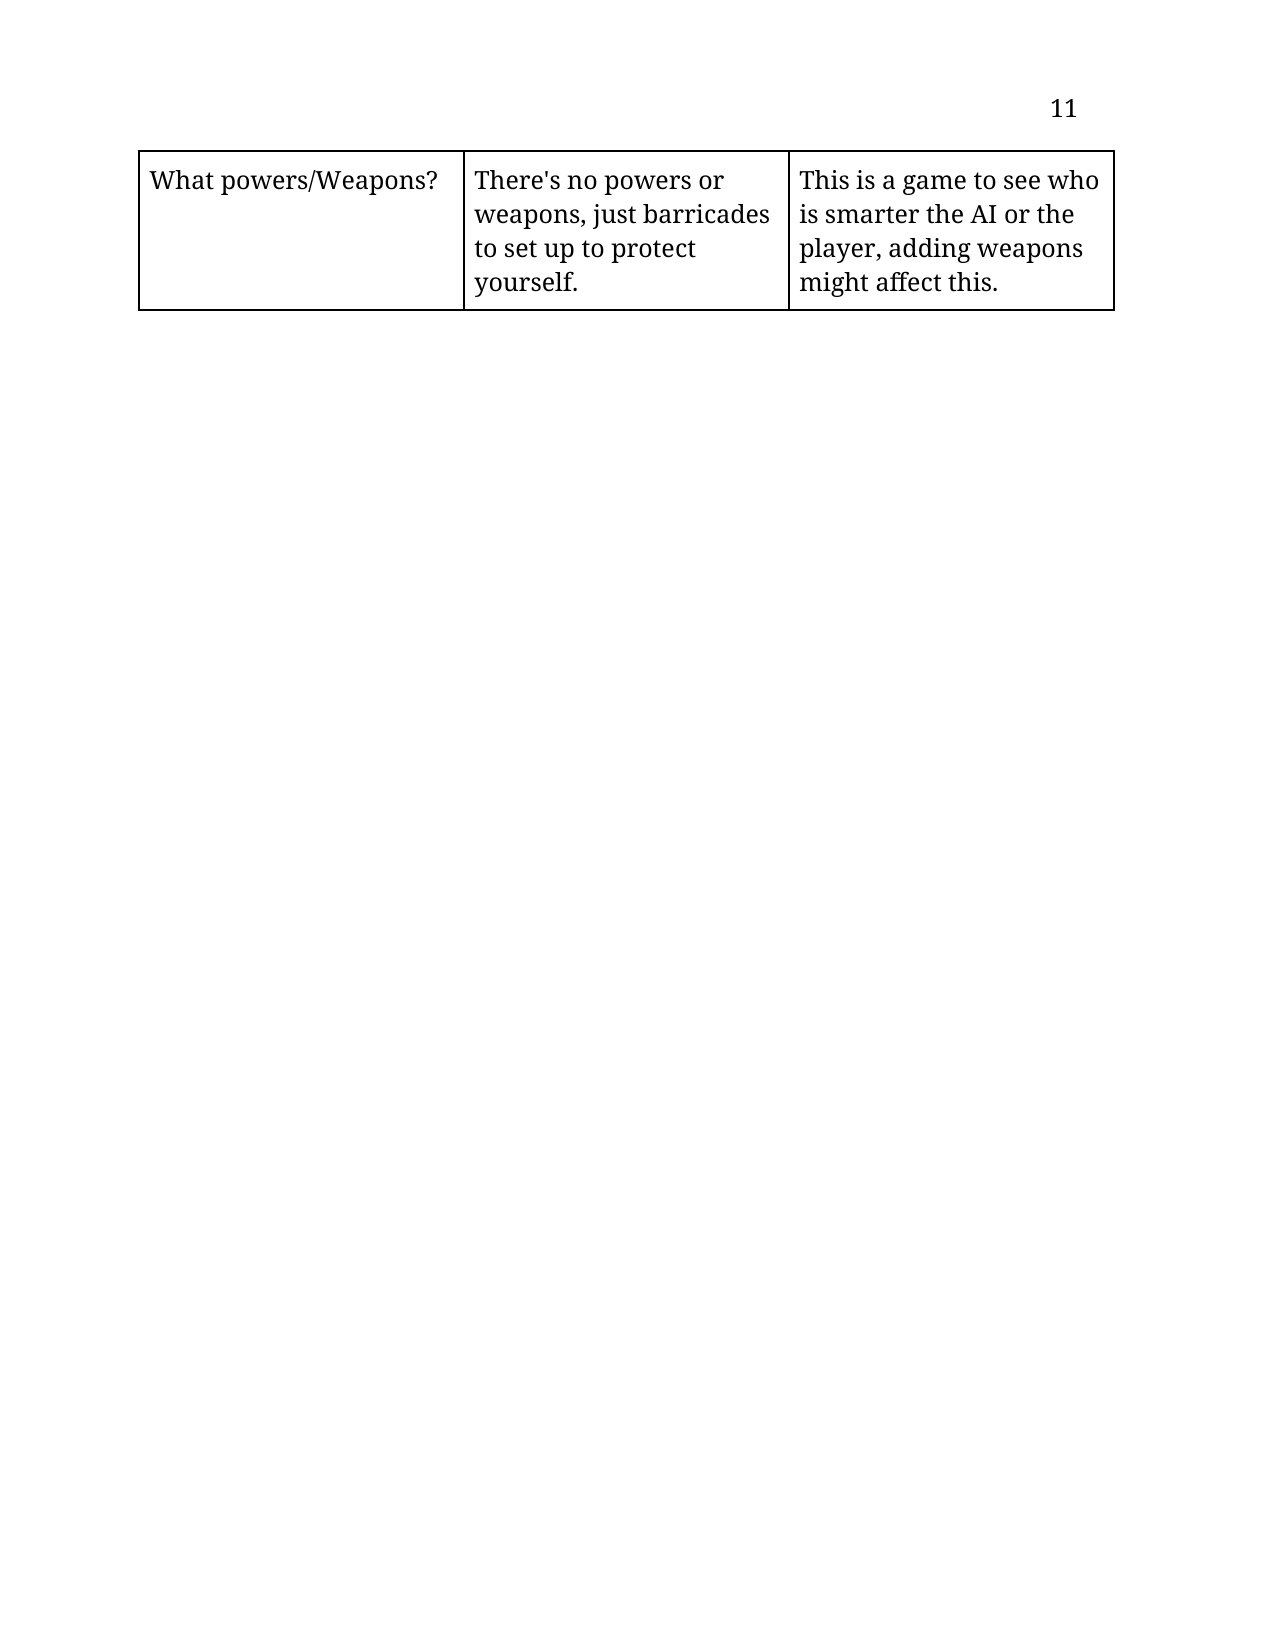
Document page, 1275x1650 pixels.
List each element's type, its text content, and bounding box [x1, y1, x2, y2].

table_cell What powers/Weapons? [140, 152, 463, 309]
table_cell This is a game to see who is smarter the AI or the player, adding weapons might affect this. [790, 152, 1113, 309]
table_cell There's no powers or weapons, just barricades to set up to protect yourself. [465, 152, 788, 309]
